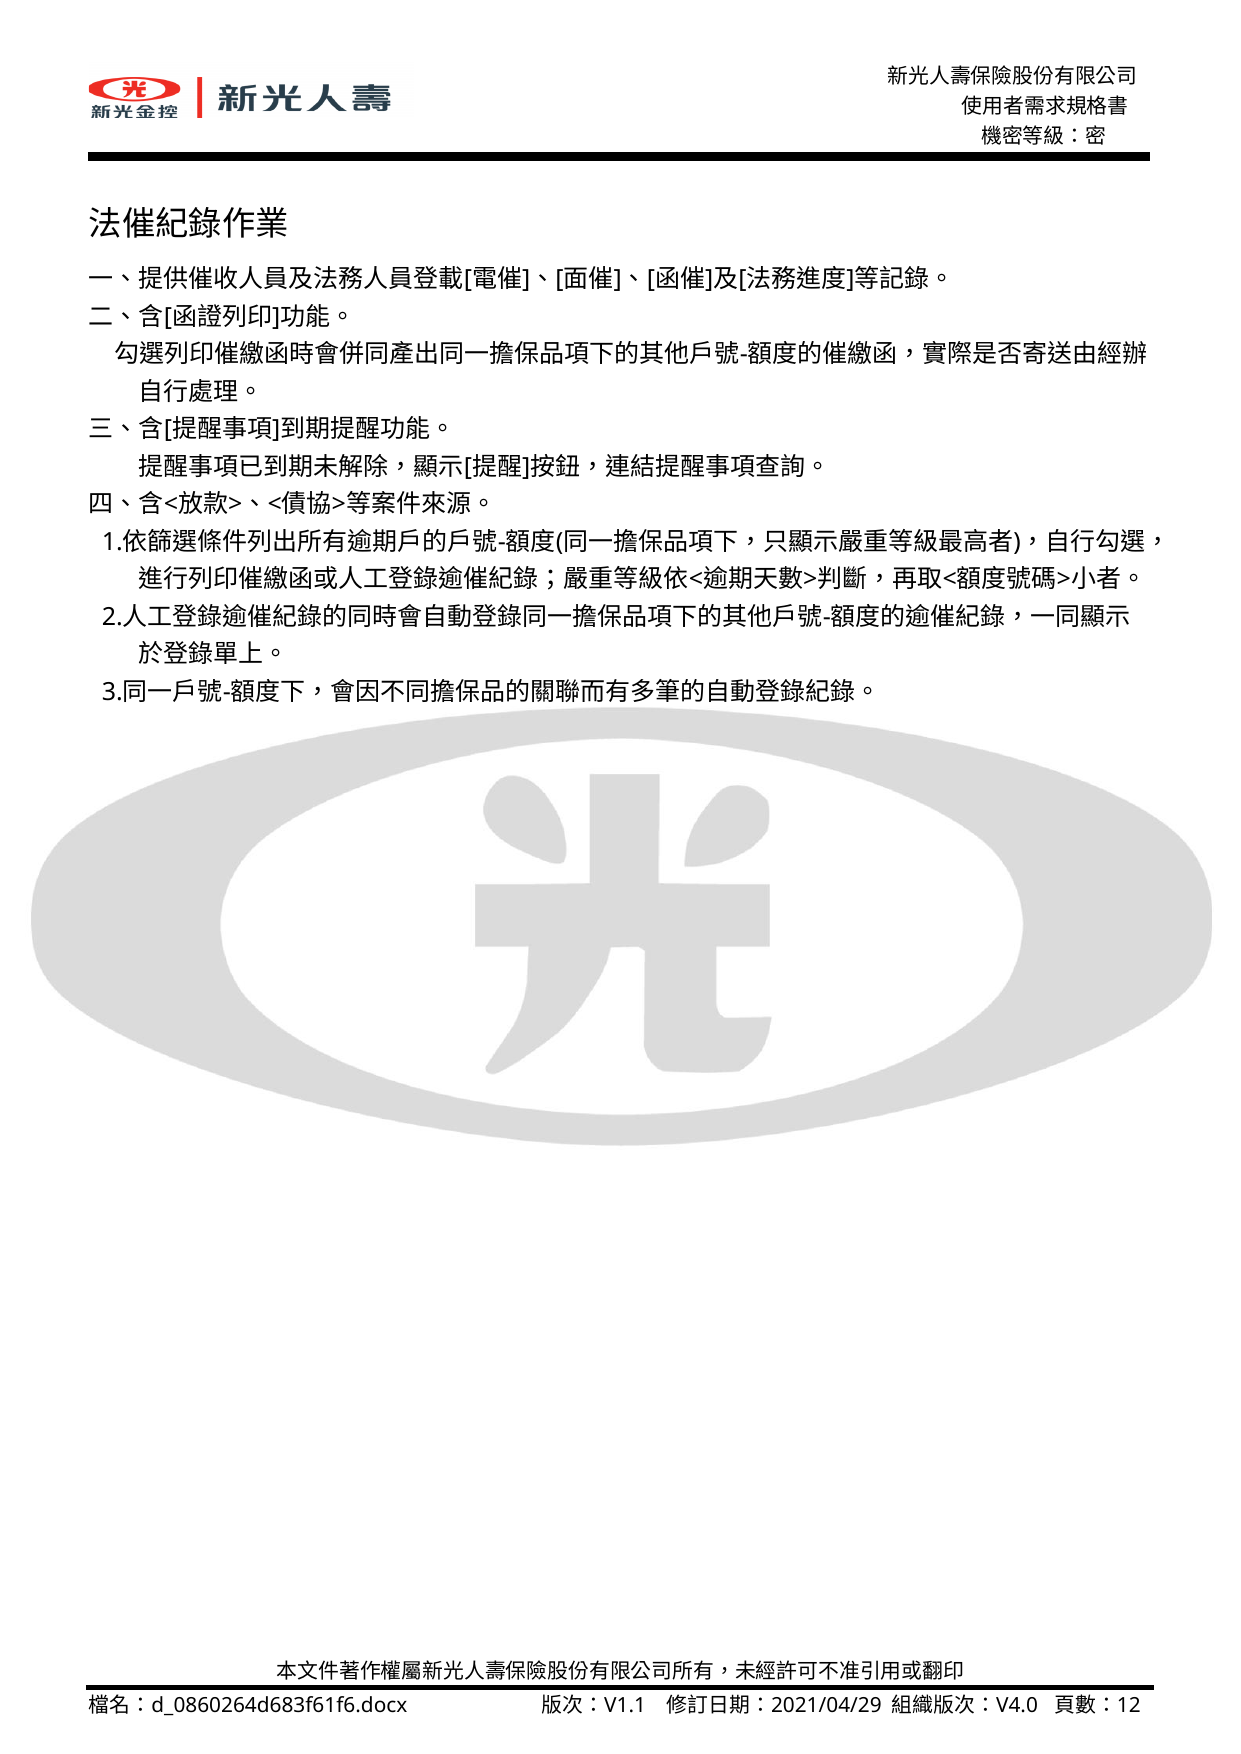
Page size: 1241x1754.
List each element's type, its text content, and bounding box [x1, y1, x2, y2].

text 2.人工登錄逾催紀錄的同時會自動登錄同一擔保品項下的其他戶號-額度的逾催紀錄，一同顯示於登錄單上。 [89, 596, 1152, 671]
text 法催紀錄作業 [89, 183, 1152, 258]
text 三、含[提醒事項]到期提醒功能。 [89, 408, 1152, 446]
text 1.依篩選條件列出所有逾期戶的戶號-額度(同一擔保品項下，只顯示嚴重等級最高者)，自行勾選，進行列印催繳函或人工登錄逾催紀錄；嚴重等級依<逾期天數>判斷，再取<額度號碼>小者。 [89, 521, 1152, 596]
text 二、含[函證列印]功能。 [89, 296, 1152, 333]
picture [88, 61, 414, 118]
picture [25, 699, 1215, 1152]
text 勾選列印催繳函時會併同產出同一擔保品項下的其他戶號-額度的催繳函，實際是否寄送由經辦自行處理。 [89, 333, 1152, 408]
text 3.同一戶號-額度下，會因不同擔保品的關聯而有多筆的自動登錄紀錄。 [89, 671, 1152, 708]
text 提醒事項已到期未解除，顯示[提醒]按鈕，連結提醒事項查詢。 [89, 446, 1152, 483]
text 四、含<放款>、<債協>等案件來源。 [89, 483, 1152, 521]
text 一、提供催收人員及法務人員登載[電催]、[面催]、[函催]及[法務進度]等記錄。 [89, 258, 1152, 296]
